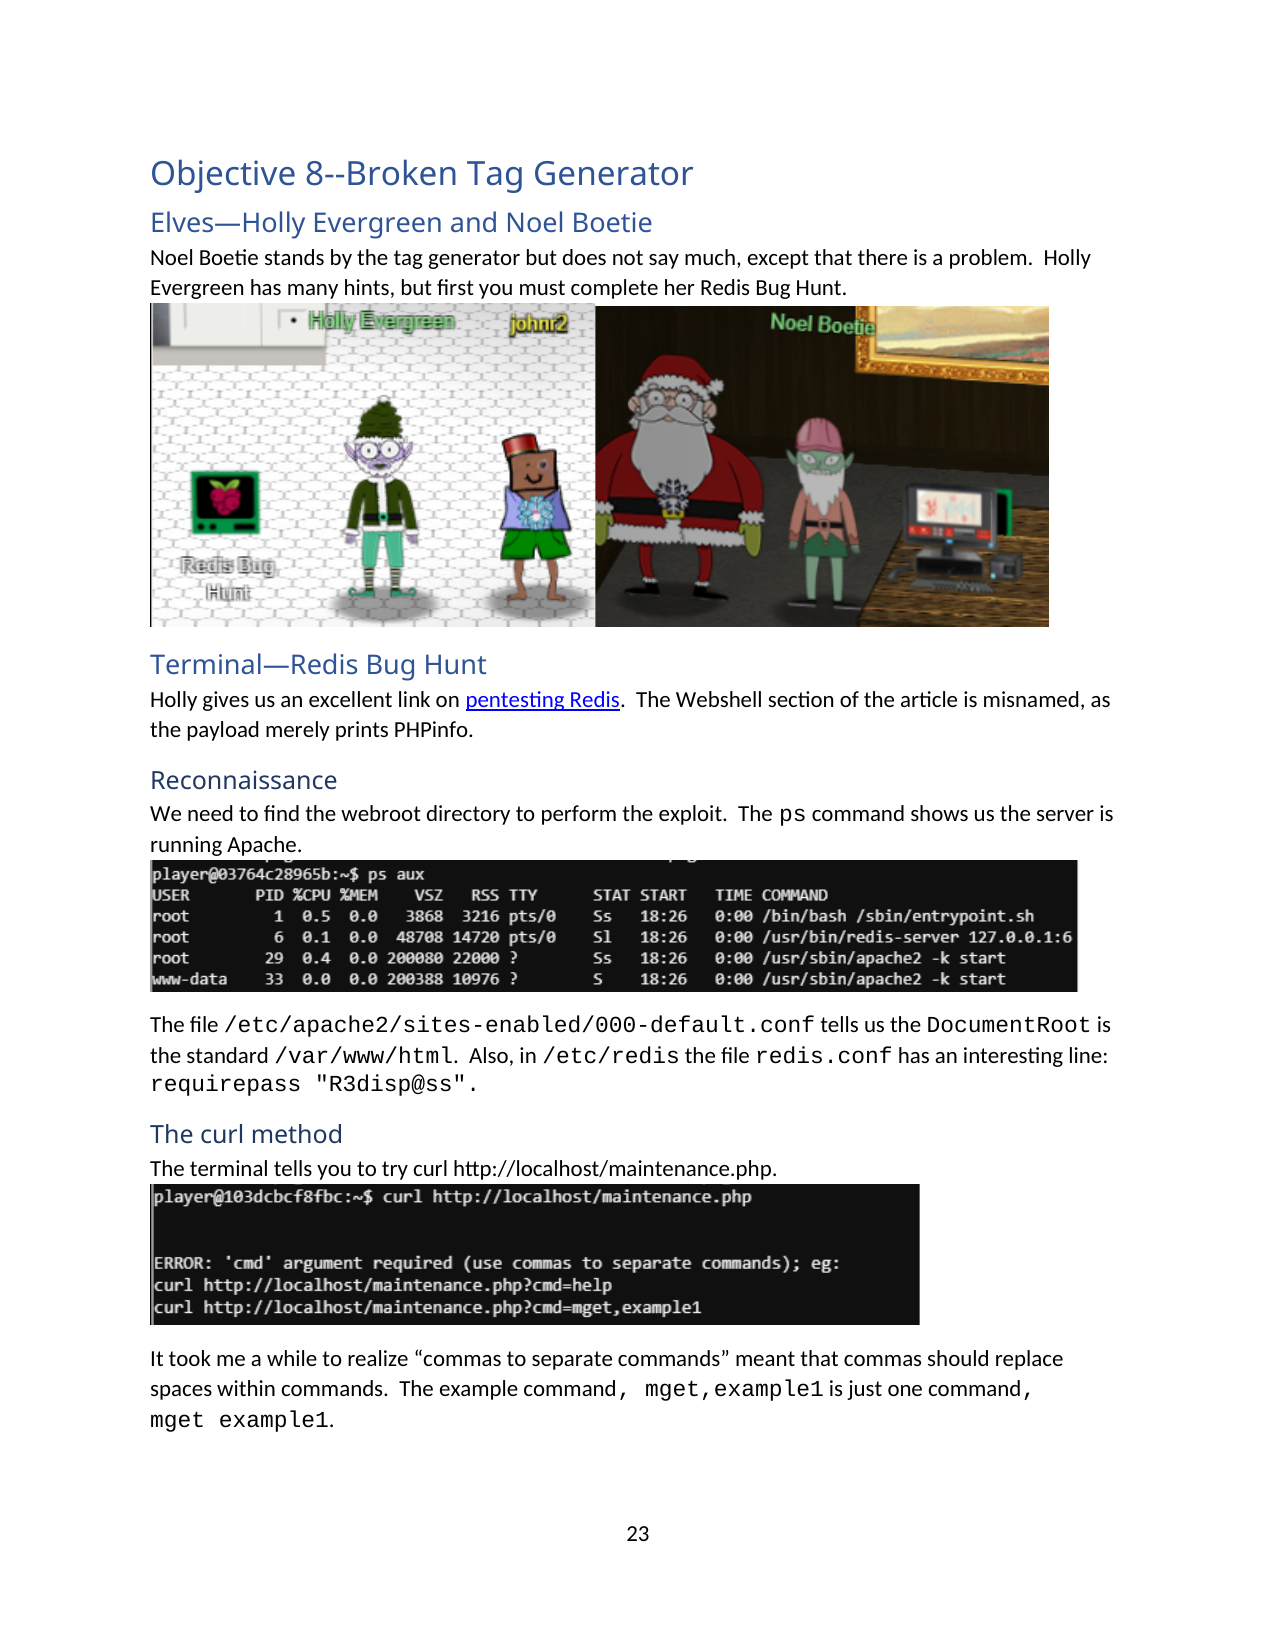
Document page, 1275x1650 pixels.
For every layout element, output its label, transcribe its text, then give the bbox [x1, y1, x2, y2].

subtitle Terminal—Redis Bug Hunt [150, 646, 1125, 682]
picture [150, 1184, 920, 1325]
picture [150, 303, 1049, 627]
text Holly gives us an excellent link on pentesting Redis. The Webshell section of the article is misnamed, as the payload merely prints PHPinfo. [150, 685, 1125, 744]
subtitle The curl method [150, 1117, 1125, 1151]
subtitle Reconnaissance [150, 762, 1125, 797]
subtitle Objective 8--Broken Tag Generator [150, 150, 1125, 195]
text It took me a while to realize “commas to separate commands” meant that commas should replace spaces within commands. The example command, mget,example1 is just one command, mget example1. [150, 1344, 1125, 1434]
subtitle Elves—Holly Evergreen and Noel Boetie [150, 203, 1125, 240]
text The file /etc/apache2/sites-enabled/000-default.conf tells us the DocumentRoot is the standard /var/www/html. Also, in /etc/redis the file redis.conf has an interesting line: requirepass "R3disp@ss". [150, 1010, 1125, 1098]
picture [150, 860, 1080, 992]
